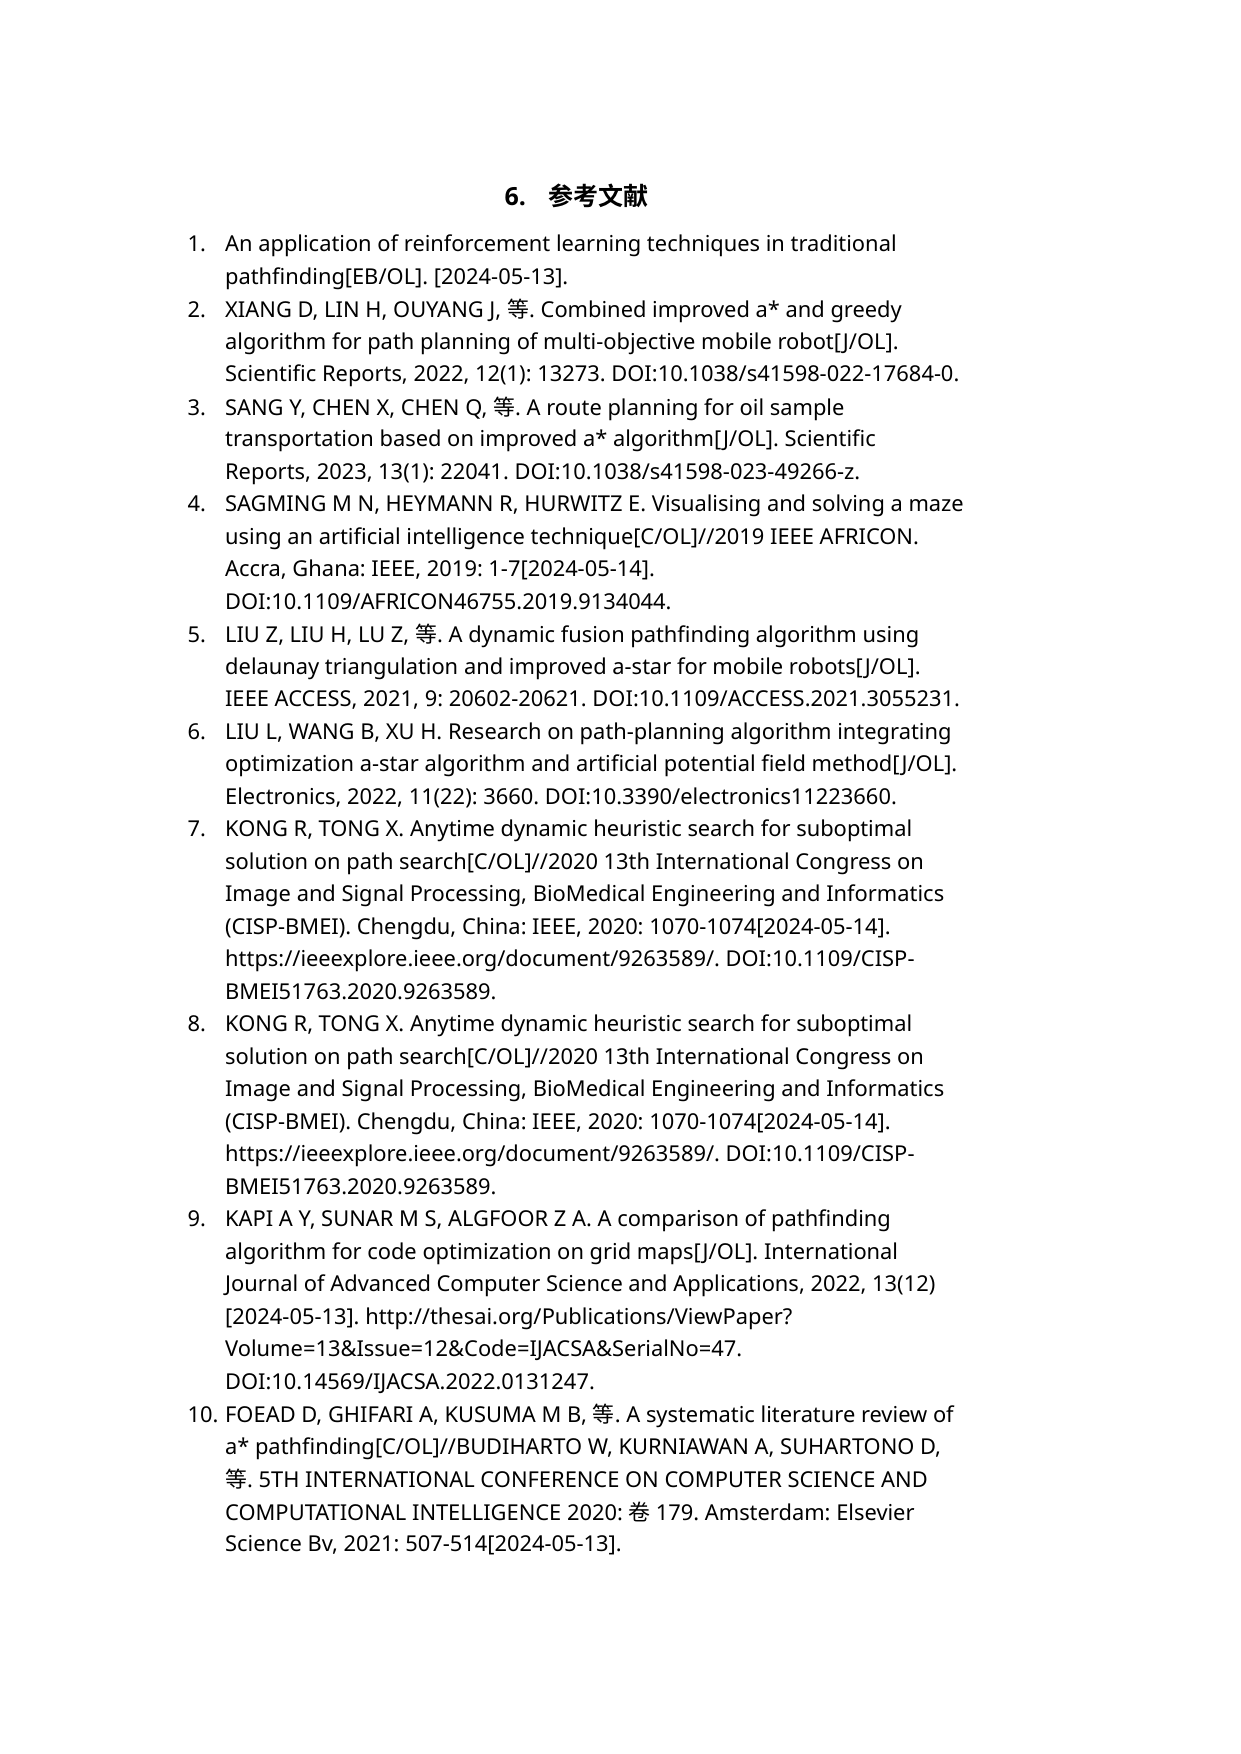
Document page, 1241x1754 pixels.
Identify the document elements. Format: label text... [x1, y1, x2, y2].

list LIU L, WANG B, XU H. Research on path-planning algorithm integrating optimization a-star algorithm and artificial potential field method[J/OL]. Electronics, 2022, 11(22): 3660. DOI:10.3390/electronics11223660. [187, 714, 965, 812]
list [187, 1397, 965, 1559]
list SANG Y, CHEN X, CHEN Q, 等. A route planning for oil sample transportation based on improved a* algorithm[J/OL]. Scientific Reports, 2023, 13(1): 22041. DOI:10.1038/s41598-023-49266-z. [187, 389, 965, 487]
list KAPI A Y, SUNAR M S, ALGFOOR Z A. A comparison of pathfinding algorithm for code optimization on grid maps[J/OL]. International Journal of Advanced Computer Science and Applications, 2022, 13(12)[2024-05-13]. http://thesai.org/Publications/ViewPaper?Volume=13&Issue=12&Code=IJACSA&SerialNo=47. DOI:10.14569/IJACSA.2022.0131247. [187, 1202, 965, 1397]
list LIU Z, LIU H, LU Z, 等. A dynamic fusion pathfinding algorithm using delaunay triangulation and improved a-star for mobile robots[J/OL]. IEEE ACCESS, 2021, 9: 20602-20621. DOI:10.1109/ACCESS.2021.3055231. [187, 617, 965, 714]
list SAGMING M N, HEYMANN R, HURWITZ E. Visualising and solving a maze using an artificial intelligence technique[C/OL]//2019 IEEE AFRICON. Accra, Ghana: IEEE, 2019: 1-7[2024-05-14]. DOI:10.1109/AFRICON46755.2019.9134044. [187, 487, 965, 617]
list KONG R, TONG X. Anytime dynamic heuristic search for suboptimal solution on path search[C/OL]//2020 13th International Congress on Image and Signal Processing, BioMedical Engineering and Informatics (CISP-BMEI). Chengdu, China: IEEE, 2020: 1070-1074[2024-05-14]. https://ieeexplore.ieee.org/document/9263589/. DOI:10.1109/CISP-BMEI51763.2020.9263589. [187, 1007, 965, 1202]
list An application of reinforcement learning techniques in traditional pathfinding[EB/OL]. [2024-05-13]. [187, 227, 965, 292]
list KONG R, TONG X. Anytime dynamic heuristic search for suboptimal solution on path search[C/OL]//2020 13th International Congress on Image and Signal Processing, BioMedical Engineering and Informatics (CISP-BMEI). Chengdu, China: IEEE, 2020: 1070-1074[2024-05-14]. https://ieeexplore.ieee.org/document/9263589/. DOI:10.1109/CISP-BMEI51763.2020.9263589. [187, 812, 965, 1007]
list XIANG D, LIN H, OUYANG J, 等. Combined improved a* and greedy algorithm for path planning of multi-objective mobile robot[J/OL]. Scientific Reports, 2022, 12(1): 13273. DOI:10.1038/s41598-022-17684-0. [187, 292, 965, 389]
list 参考文献 [187, 162, 965, 227]
